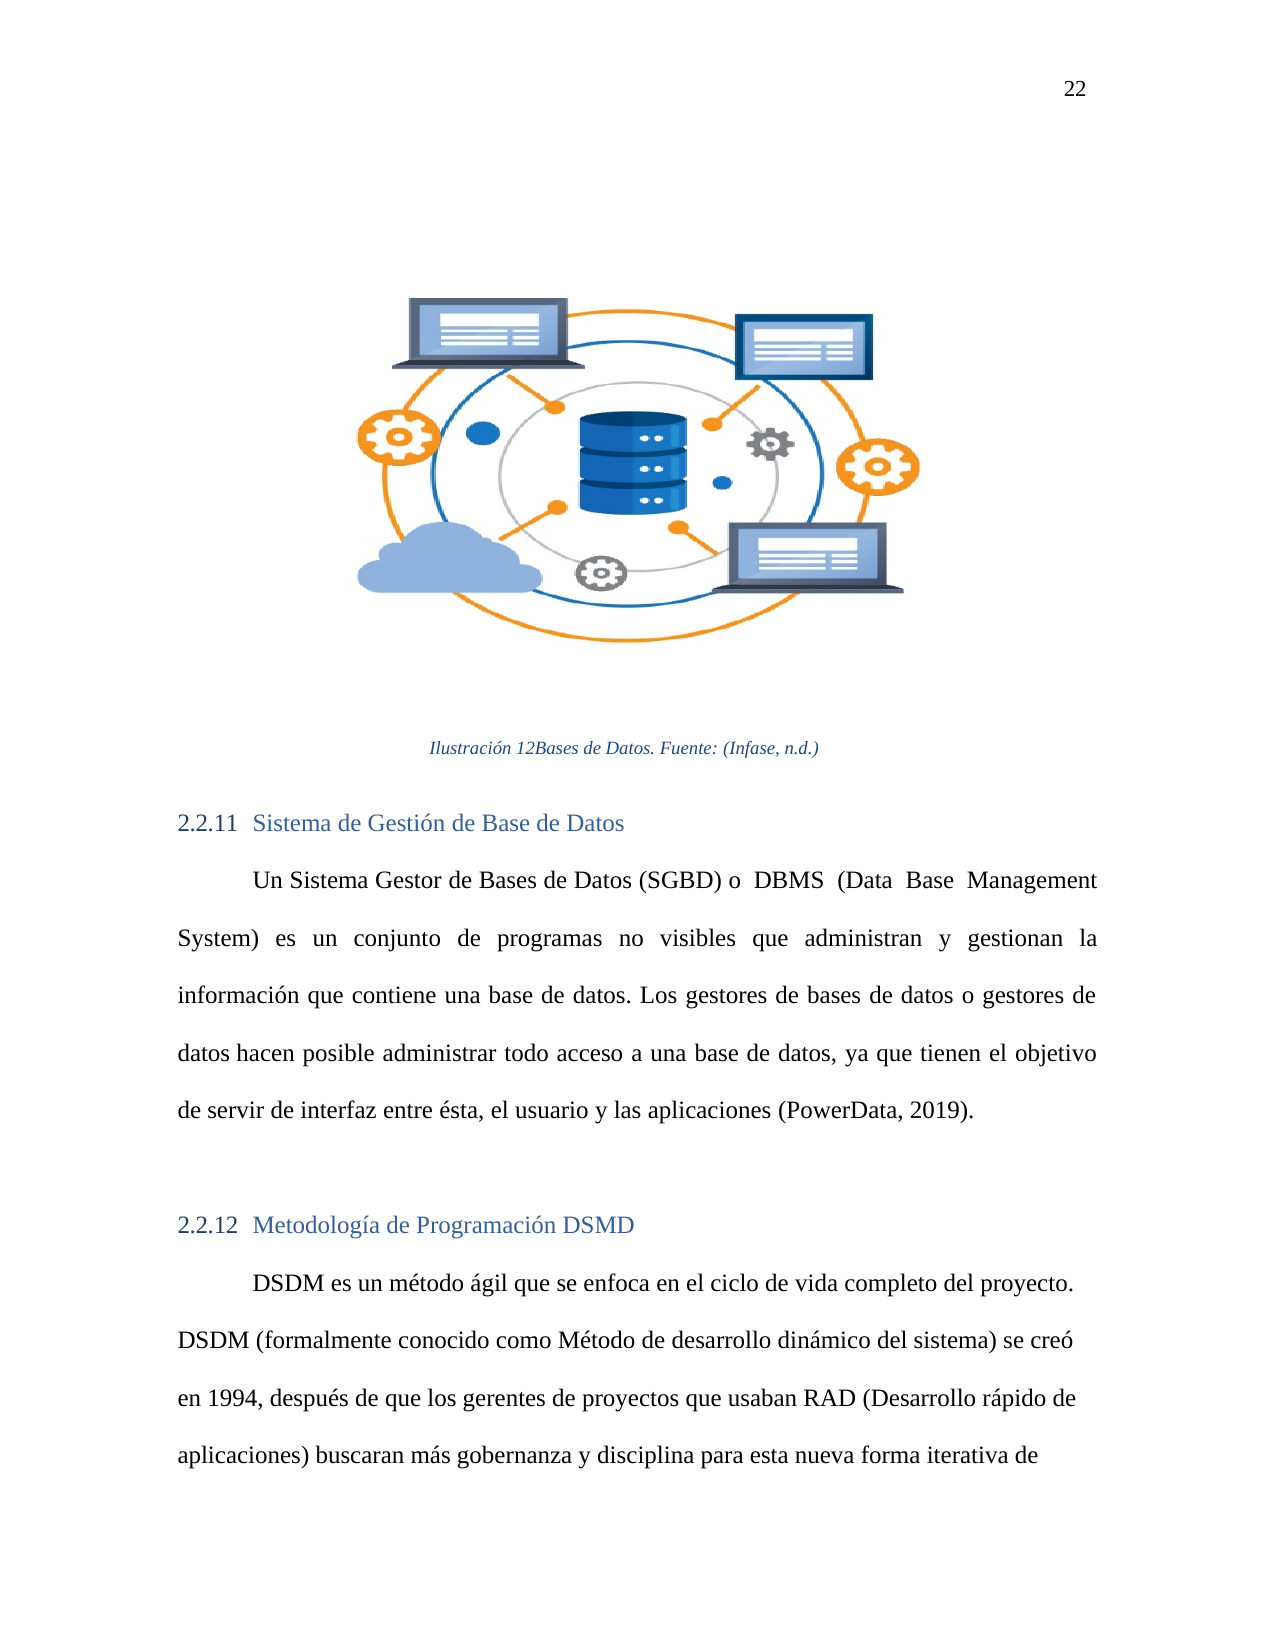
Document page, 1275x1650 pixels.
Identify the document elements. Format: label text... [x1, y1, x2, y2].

subtitle Sistema de Gestión de Base de Datos [177, 808, 1098, 837]
text Ilustración 12Bases de Datos. Fuente: [327, 691, 922, 758]
text Un Sistema Gestor de Bases de Datos (SGBD) o DBMS (Data Base Management System) es un conjunto de programas no visibles que administran y gestionan la información que contiene una base de datos. Los gestores de bases de datos o gestores de datos hacen posible administrar todo acceso a una base de datos, ya que tienen el objetivo de servir de interfaz entre ésta, el usuario y las aplicaciones (PowerData, 2019). [177, 866, 1098, 1124]
subtitle Metodología de Programación DSMD [177, 1211, 1098, 1239]
picture [320, 236, 955, 691]
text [177, 1268, 1098, 1469]
